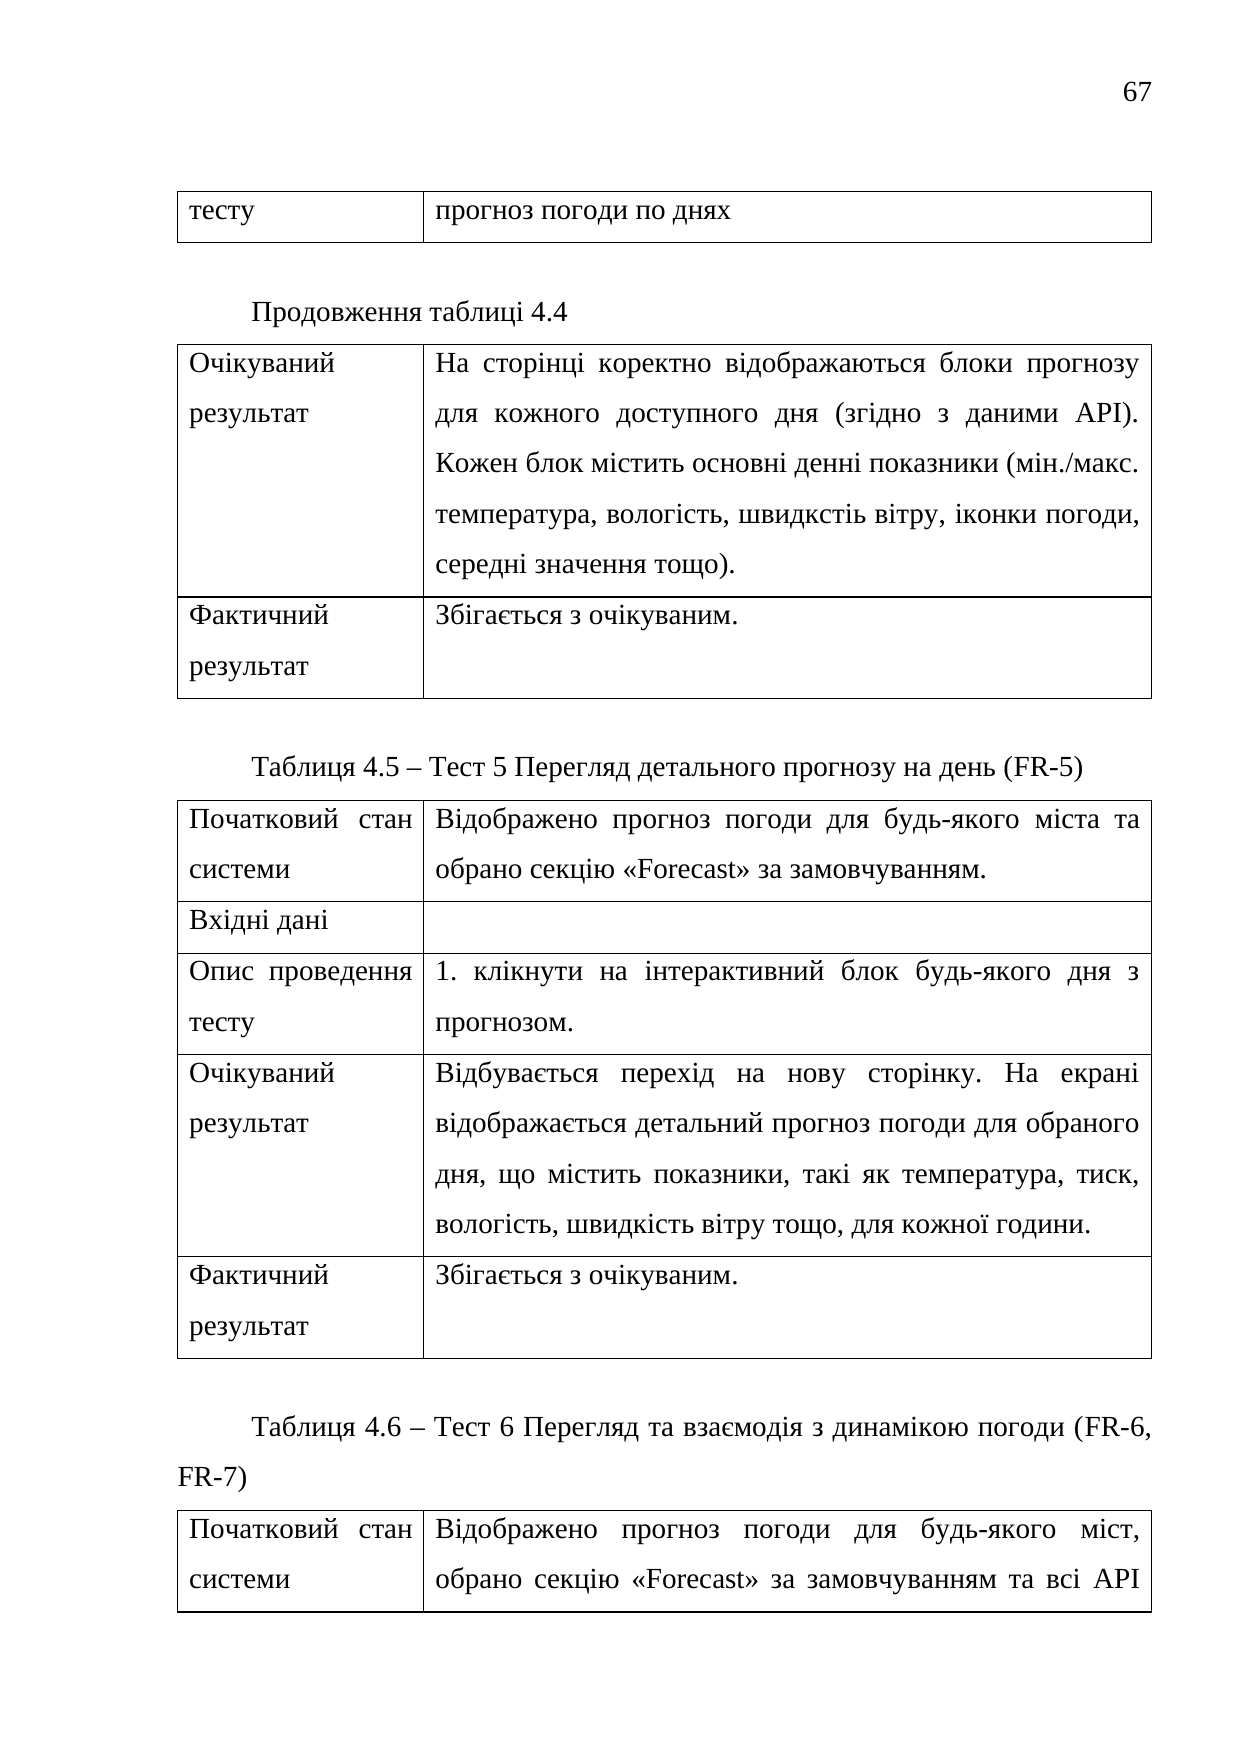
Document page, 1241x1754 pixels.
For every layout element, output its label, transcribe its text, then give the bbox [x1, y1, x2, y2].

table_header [424, 1511, 1151, 1611]
table_cell Фактичний результат [178, 1257, 423, 1358]
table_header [178, 1511, 423, 1611]
table_cell 1. клікнути на інтерактивний блок будь-якого дня з прогнозом. [424, 954, 1151, 1054]
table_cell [178, 192, 423, 242]
table_cell Відбувається перехід на нову сторінку. На екрані відображається детальний прогноз погоди для обраного дня, що містить показники, такі як температура, тиск, вологість, швидкість вітру тощо, для кожної години. [424, 1055, 1151, 1256]
table_header Початковий стан системи [178, 801, 423, 901]
text Таблиця 4.5 – Тест 5 Перегляд детального прогнозу на день (FR-5) [177, 749, 1152, 783]
table_cell Очікуваний результат [178, 1055, 423, 1256]
table_header Очікуваний результат [178, 345, 423, 596]
table_header Відображено прогноз погоди для будь-якого міста та обрано секцію «Forecast» за замовчуванням. [424, 801, 1151, 901]
table_cell Фактичний результат [178, 598, 423, 698]
text Таблиця 4.6 – Тест 6 Перегляд та взаємодія з динамікою погоди (FR-6, FR-7) [177, 1409, 1152, 1493]
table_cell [424, 192, 1151, 242]
table_cell [424, 902, 1151, 952]
table_cell Збігається з очікуваним. [424, 1257, 1151, 1358]
table_header На сторінці коректно відображаються блоки прогнозу для кожного доступного дня (згідно з даними API). Кожен блок містить основні денні показники (мін./макс. температура, вологість, швидкстіь вітру, іконки погоди, середні значення тощо). [424, 345, 1151, 596]
table_cell Збігається з очікуваним. [424, 598, 1151, 698]
table_cell Вхідні дані [178, 902, 423, 952]
text Продовження таблиці 4.4 [177, 294, 1152, 327]
table_cell Опис проведення тесту [178, 954, 423, 1054]
